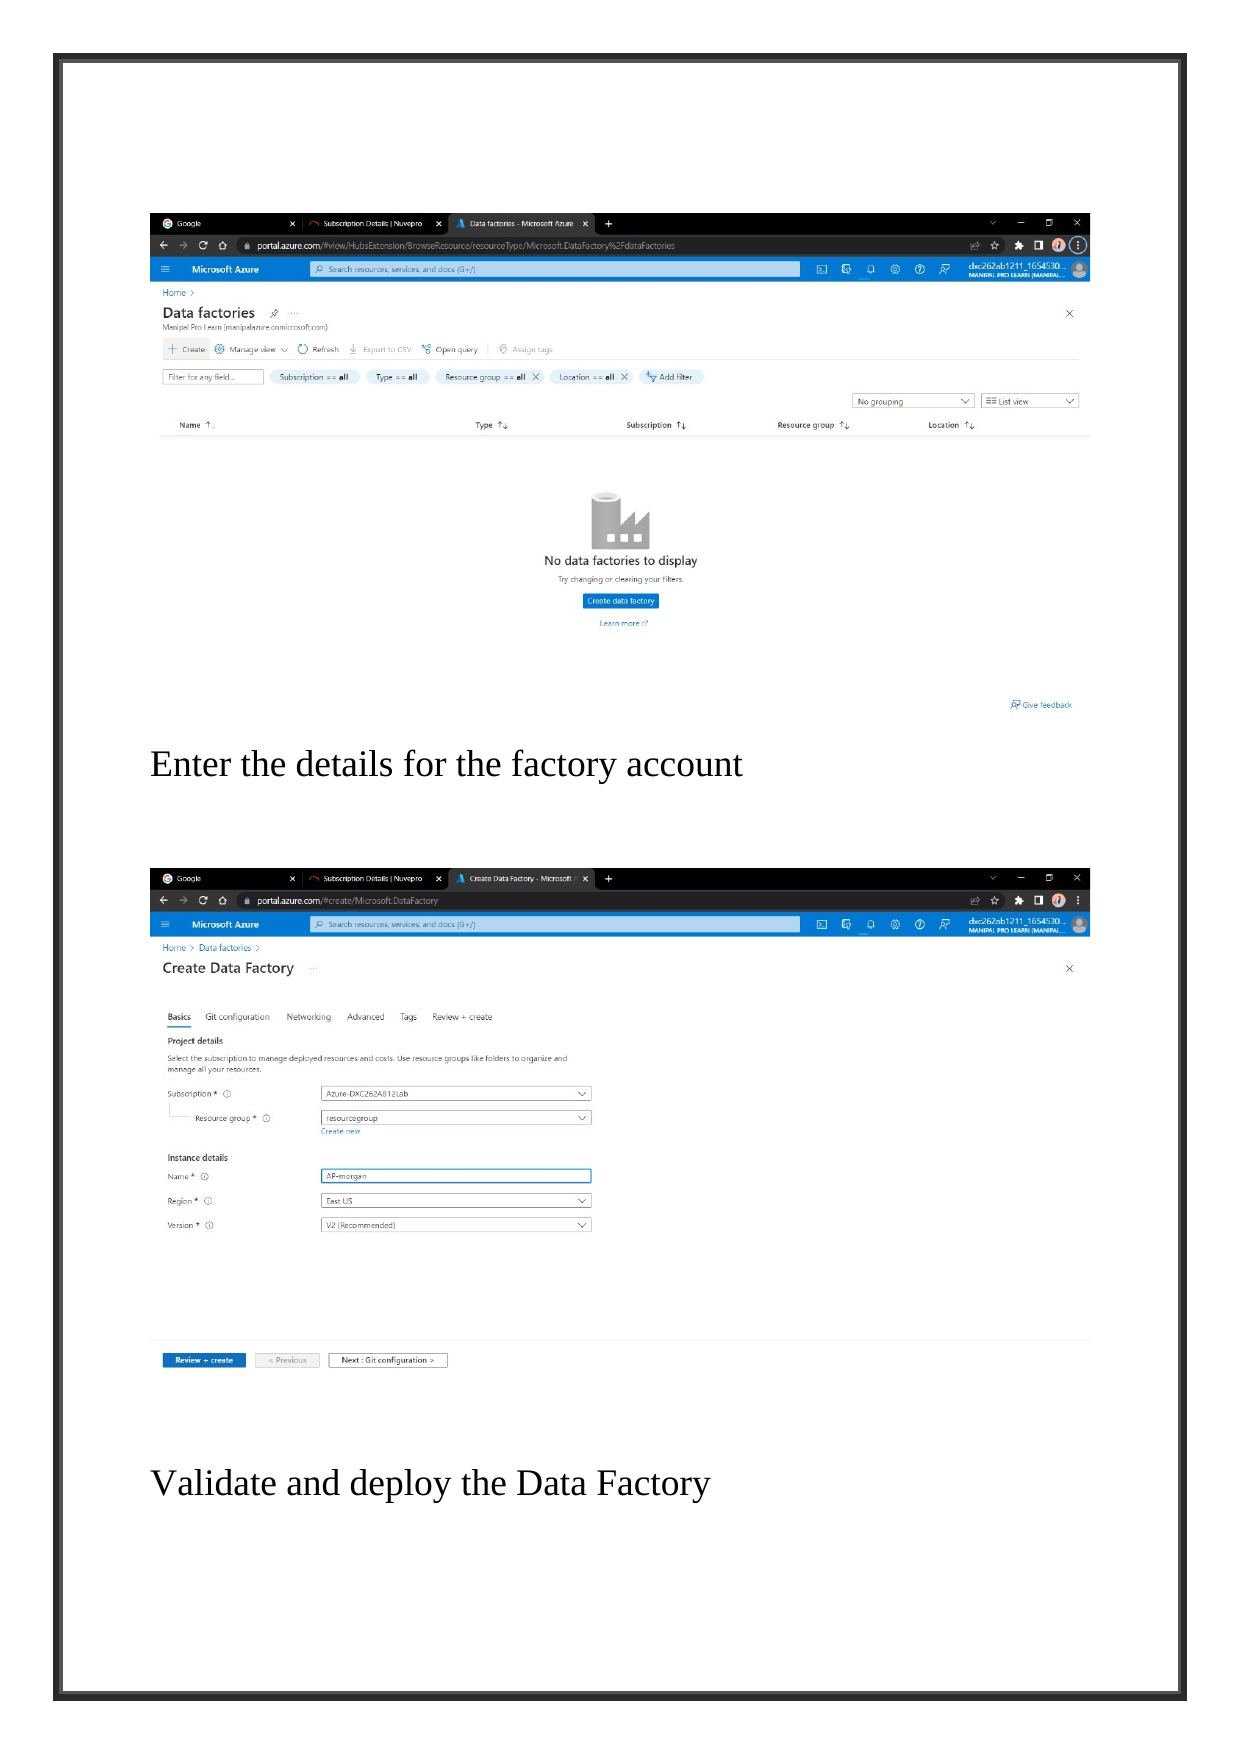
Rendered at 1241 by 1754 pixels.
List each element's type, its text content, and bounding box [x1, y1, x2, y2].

text Enter the details for the factory account [150, 742, 1090, 785]
picture [150, 868, 1091, 1379]
picture [150, 213, 1091, 723]
text Validate and deploy the Data Factory [150, 1460, 1090, 1503]
